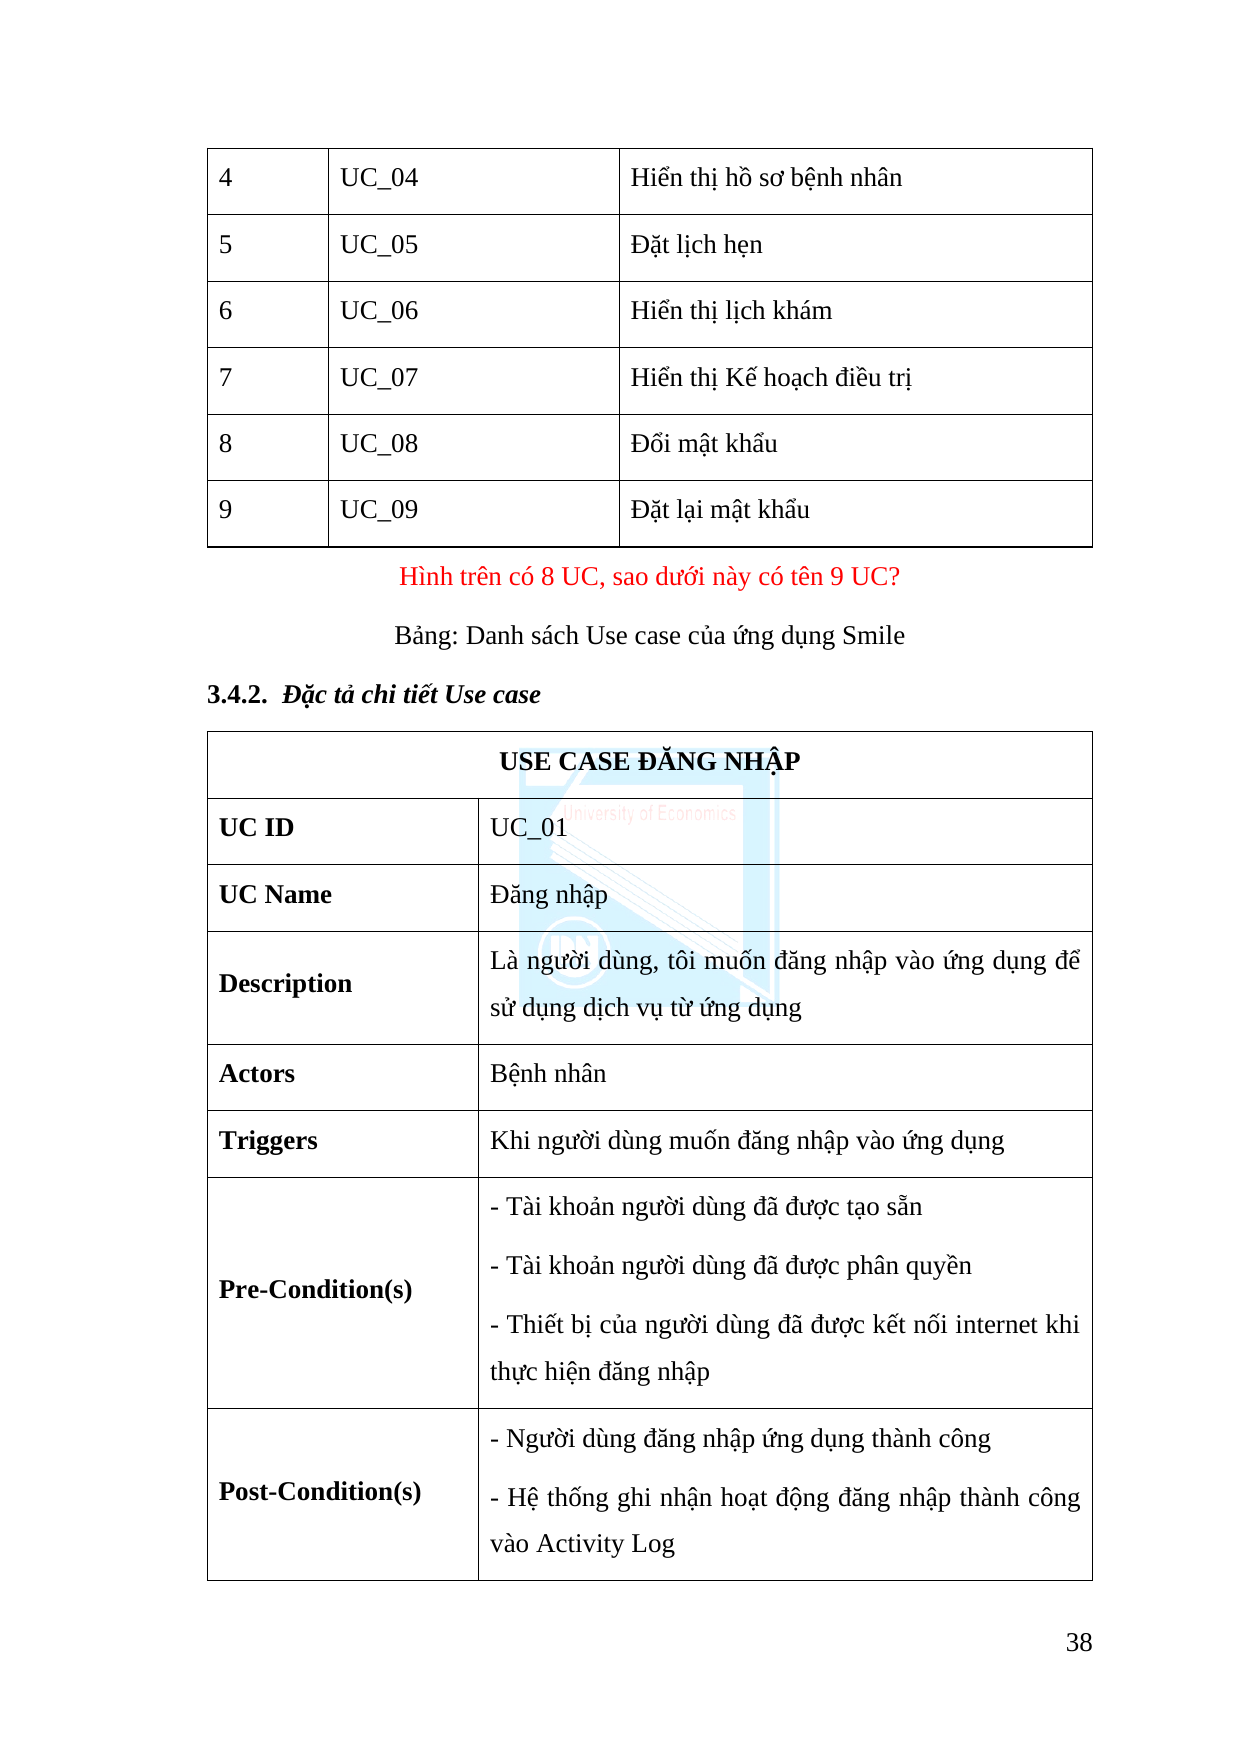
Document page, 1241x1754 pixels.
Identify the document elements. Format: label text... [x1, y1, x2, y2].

table_cell 8 [208, 415, 328, 480]
table_cell Khi người dùng muốn đăng nhập vào ứng dụng [479, 1111, 1092, 1177]
table_cell UC_08 [329, 415, 619, 480]
text Bảng: Danh sách Use case của ứng dụng Smile [207, 619, 1092, 650]
table_cell Hiển thị lịch khám [620, 282, 1092, 347]
table_cell UC_01 [479, 799, 1092, 864]
table_cell UC_09 [329, 481, 619, 546]
table_cell 4 [208, 149, 328, 214]
table_header USE CASE ĐĂNG NHẬP [208, 732, 1092, 798]
table_cell UC_06 [329, 282, 619, 347]
table_cell UC_05 [329, 215, 619, 281]
table_cell 9 [208, 481, 328, 546]
table_cell 5 [208, 215, 328, 281]
table_cell 6 [208, 282, 328, 347]
table_cell Description [208, 932, 478, 1044]
table_cell - Người dùng đăng nhập ứng dụng thành công - Hệ thống ghi nhận hoạt động đăng nhập thành công vào Activity Log [479, 1409, 1092, 1580]
table_cell Triggers [208, 1111, 478, 1177]
table_cell UC ID [208, 799, 478, 864]
table_cell Đặt lịch hẹn [620, 215, 1092, 281]
table_cell Post-Condition(s) [208, 1409, 478, 1580]
table_cell Bệnh nhân [479, 1045, 1092, 1110]
table_cell Hiển thị Kế hoạch điều trị [620, 348, 1092, 413]
table_cell Hiển thị hồ sơ bệnh nhân [620, 149, 1092, 214]
table_cell 7 [208, 348, 328, 413]
text Hình trên có 8 UC, sao dưới này có tên 9 UC? [207, 560, 1092, 591]
table_cell Là người dùng, tôi muốn đăng nhập vào ứng dụng để sử dụng dịch vụ từ ứng dụng [479, 932, 1092, 1044]
table_cell - Tài khoản người dùng đã được tạo sẵn - Tài khoản người dùng đã được phân quyền - Thiết bị của người dùng đã được kết nối internet khi thực hiện đăng nhập [479, 1178, 1092, 1408]
subtitle Đặc tả chi tiết Use case [207, 678, 1092, 709]
table_cell UC_07 [329, 348, 619, 413]
table_cell UC_04 [329, 149, 619, 214]
table_cell Đăng nhập [479, 865, 1092, 931]
table_cell Pre-Condition(s) [208, 1178, 478, 1408]
table_cell Actors [208, 1045, 478, 1110]
table_cell UC Name [208, 865, 478, 931]
table_cell Đổi mật khẩu [620, 415, 1092, 480]
table_cell Đặt lại mật khẩu [620, 481, 1092, 546]
